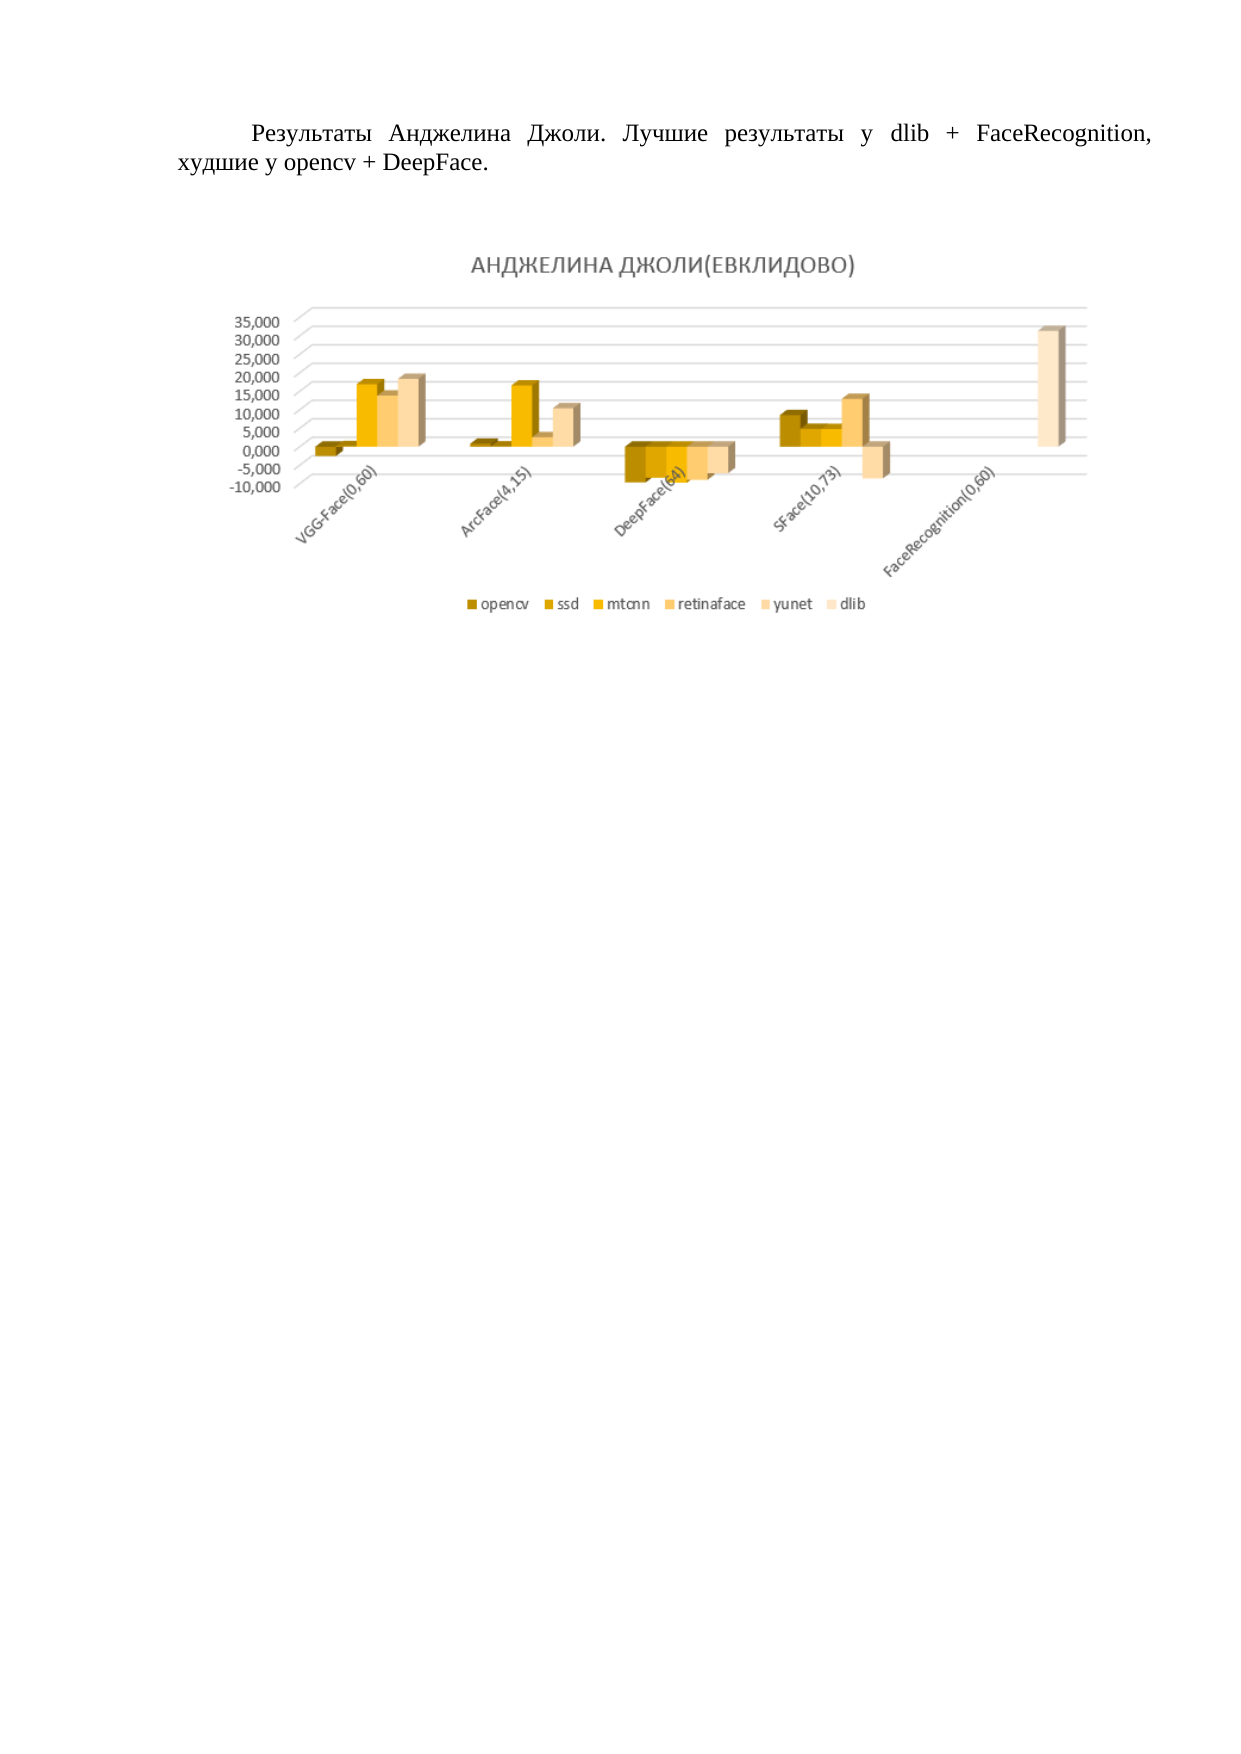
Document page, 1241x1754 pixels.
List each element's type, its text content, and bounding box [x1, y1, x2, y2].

picture [177, 237, 1147, 626]
text Результаты Анджелина Джоли. Лучшие результаты у dlib + FaceRecognition, худшие у opencv + DeepFace. [177, 118, 1152, 176]
